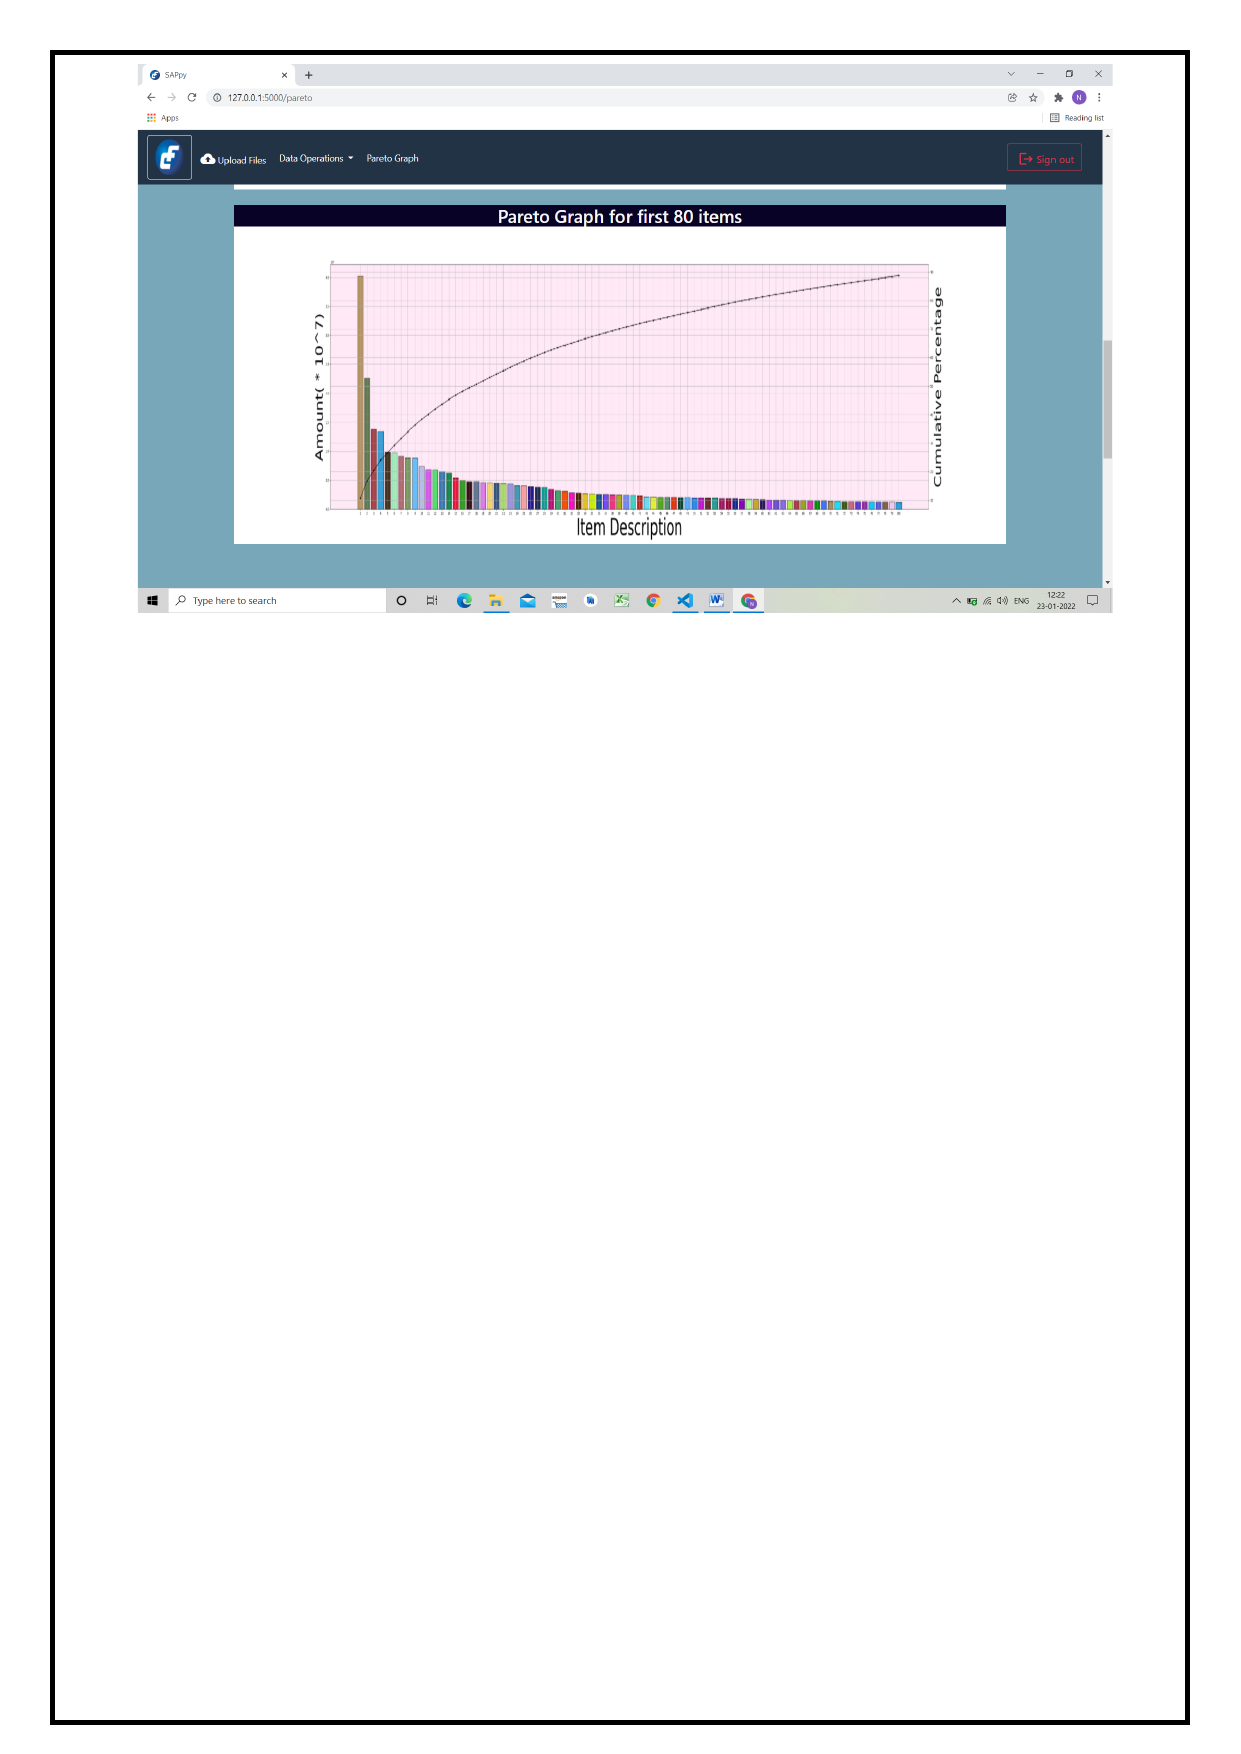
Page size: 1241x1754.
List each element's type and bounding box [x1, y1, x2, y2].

picture [137, 64, 1113, 613]
